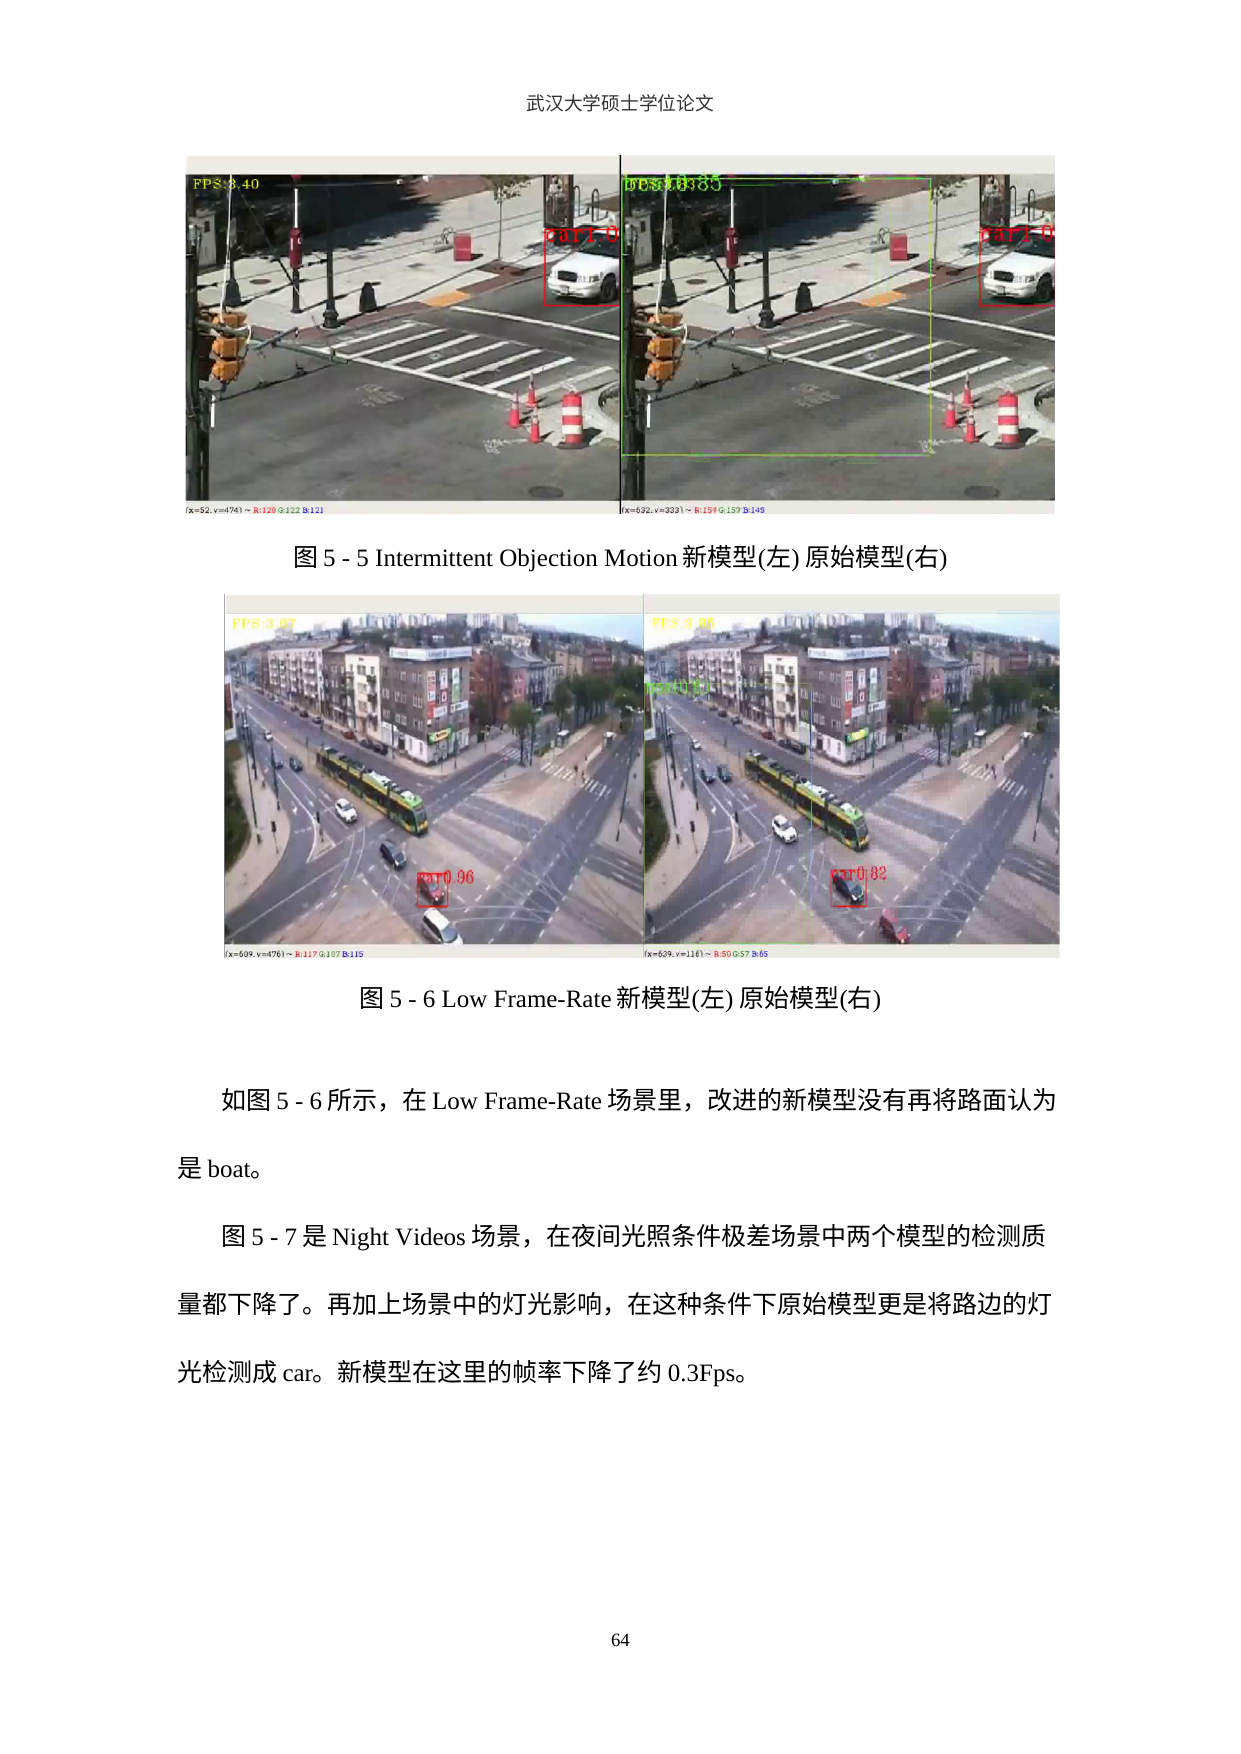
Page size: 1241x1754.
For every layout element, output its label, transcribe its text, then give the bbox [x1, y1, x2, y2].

text 图5 - 6 Low Frame-Rate新模型(左) 原始模型(右) [177, 963, 1063, 1031]
text 如图5 - 6所示，在Low Frame-Rate场景里，改进的新模型没有再将路面认为是boat。 [177, 1064, 1063, 1200]
text 图5 - 5 Intermittent Objection Motion新模型(左) 原始模型(右) [177, 521, 1063, 589]
picture [224, 594, 1060, 958]
picture [185, 155, 1055, 514]
text 图5 - 7是Night Videos场景，在夜间光照条件极差场景中两个模型的检测质量都下降了。再加上场景中的灯光影响，在这种条件下原始模型更是将路边的灯光检测成car。新模型在这里的帧率下降了约0.3Fps。 [177, 1200, 1063, 1404]
